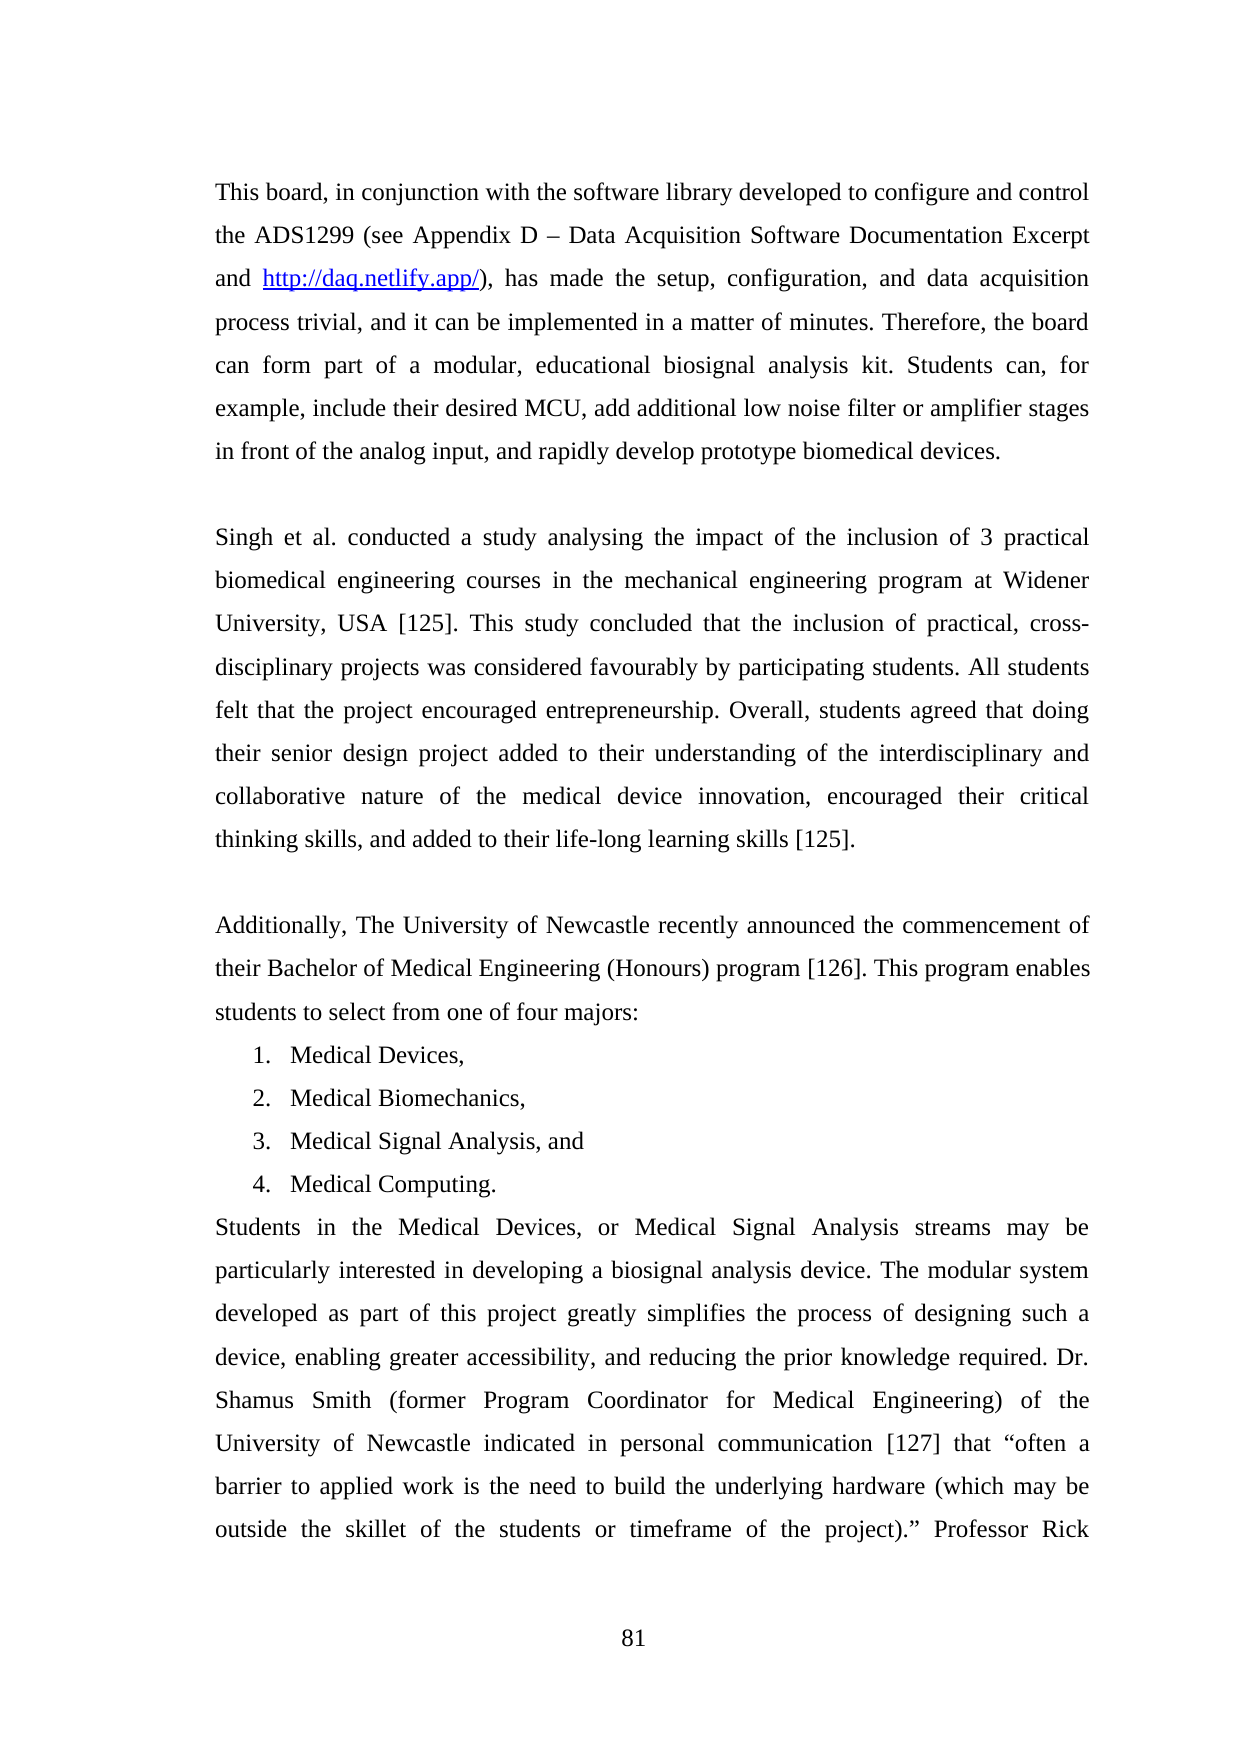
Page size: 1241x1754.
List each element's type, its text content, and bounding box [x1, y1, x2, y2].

list Medical Computing. [252, 1169, 1090, 1198]
list Medical Biomechanics, [252, 1083, 1090, 1112]
text Singh et al. conducted a study analysing the impact of the inclusion of 3 practical biomedical engineering courses in the mechanical engineering program at Widener University, USA [125]. This study concluded that the inclusion of practical, cross-disciplinary projects was considered favourably by participating students. All students felt that the project encouraged entrepreneurship. Overall, students agreed that doing their senior design project added to their understanding of the interdisciplinary and collaborative nature of the medical device innovation, encouraged their critical thinking skills, and added to their life-long learning skills [125]. [215, 522, 1090, 853]
text Additionally, The University of Newcastle recently announced the commencement of their Bachelor of Medical Engineering (Honours) program [126]. This program enables students to select from one of four majors: [215, 910, 1090, 1025]
list Medical Signal Analysis, and [252, 1126, 1090, 1155]
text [215, 1212, 1090, 1543]
list Medical Devices, [252, 1040, 1090, 1068]
text This board, in conjunction with the software library developed to configure and control the ADS1299 (see Appendix D – Data Acquisition Software Documentation Excerpt and http://daq.netlify.app/), has made the setup, configuration, and data acquisition process trivial, and it can be implemented in a matter of minutes. Therefore, the board can form part of a modular, educational biosignal analysis kit. Students can, for example, include their desired MCU, add additional low noise filter or amplifier stages in front of the analog input, and rapidly develop prototype biomedical devices. [215, 177, 1090, 465]
